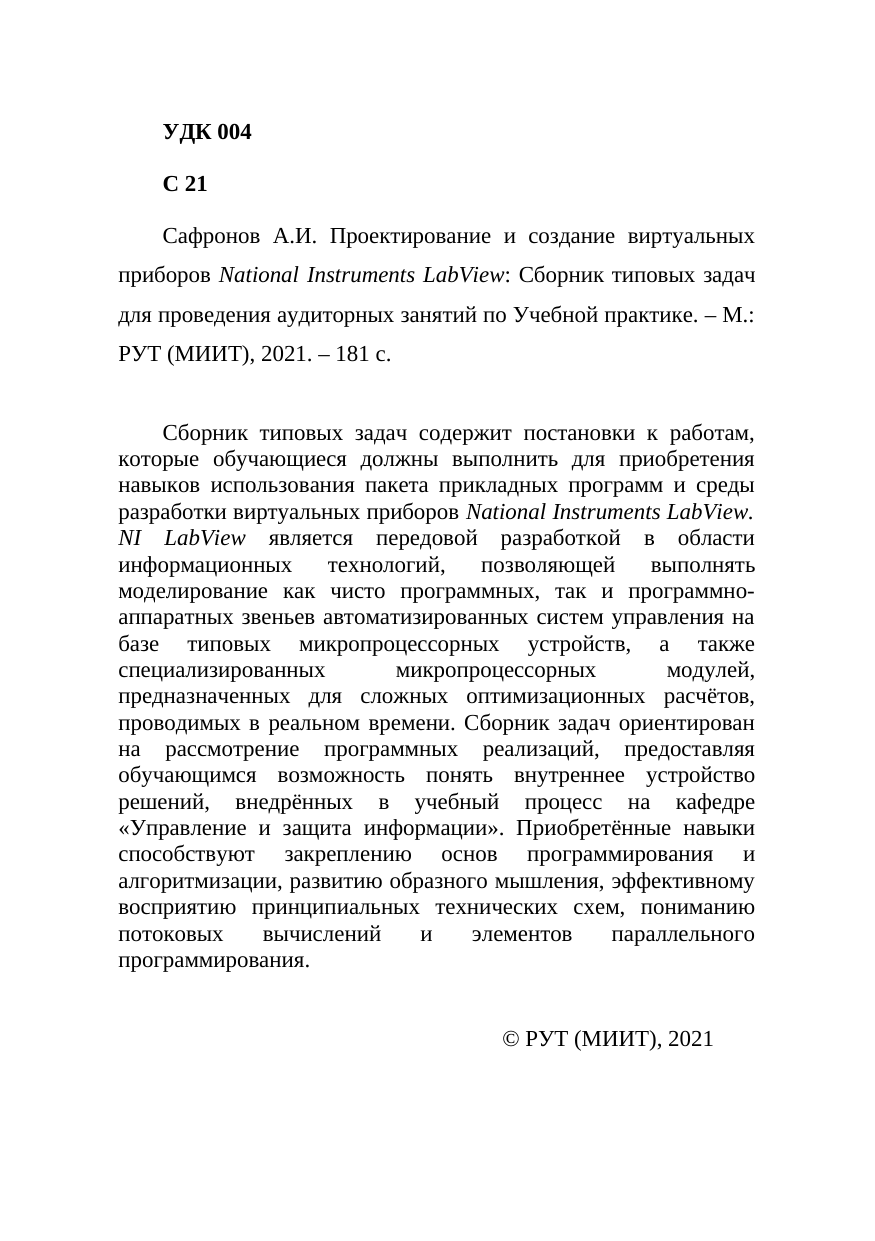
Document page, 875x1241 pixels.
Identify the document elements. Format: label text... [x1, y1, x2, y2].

text © РУТ (МИИТ), 2021 [472, 1025, 756, 1051]
text УДК 004 [118, 118, 756, 144]
text Сборник типовых задач содержит постановки к работам, которые обучающиеся должны выполнить для приобретения навыков использования пакета прикладных программ и среды разработки виртуальных приборов National Instruments LabView. NI LabView является передовой разработкой в области информационных технологий, позволяющей выполнять моделирование как чисто программных, так и программно-аппаратных звеньев автоматизированных систем управления на базе типовых микропроцессорных устройств, а также специализированных микропроцессорных модулей, предназначенных для сложных оптимизационных расчётов, проводимых в реальном времени. Сборник задач ориентирован на рассмотрение программных реализаций, предоставляя обучающимся возможность понять внутреннее устройство решений, внедрённых в учебный процесс на кафедре «Управление и защита информации». Приобретённые навыки способствуют закреплению основ программирования и алгоритмизации, развитию образного мышления, эффективному восприятию принципиальных технических схем, пониманию потоковых вычислений и элементов параллельного программирования. [118, 419, 756, 972]
text С 21 [118, 170, 756, 196]
text Сафронов А.И. Проектирование и создание виртуальных приборов National Instruments LabView: Сборник типовых задач для проведения аудиторных занятий по Учебной практике. – М.: РУТ (МИИТ), 2021. – 181 с. [118, 222, 756, 367]
